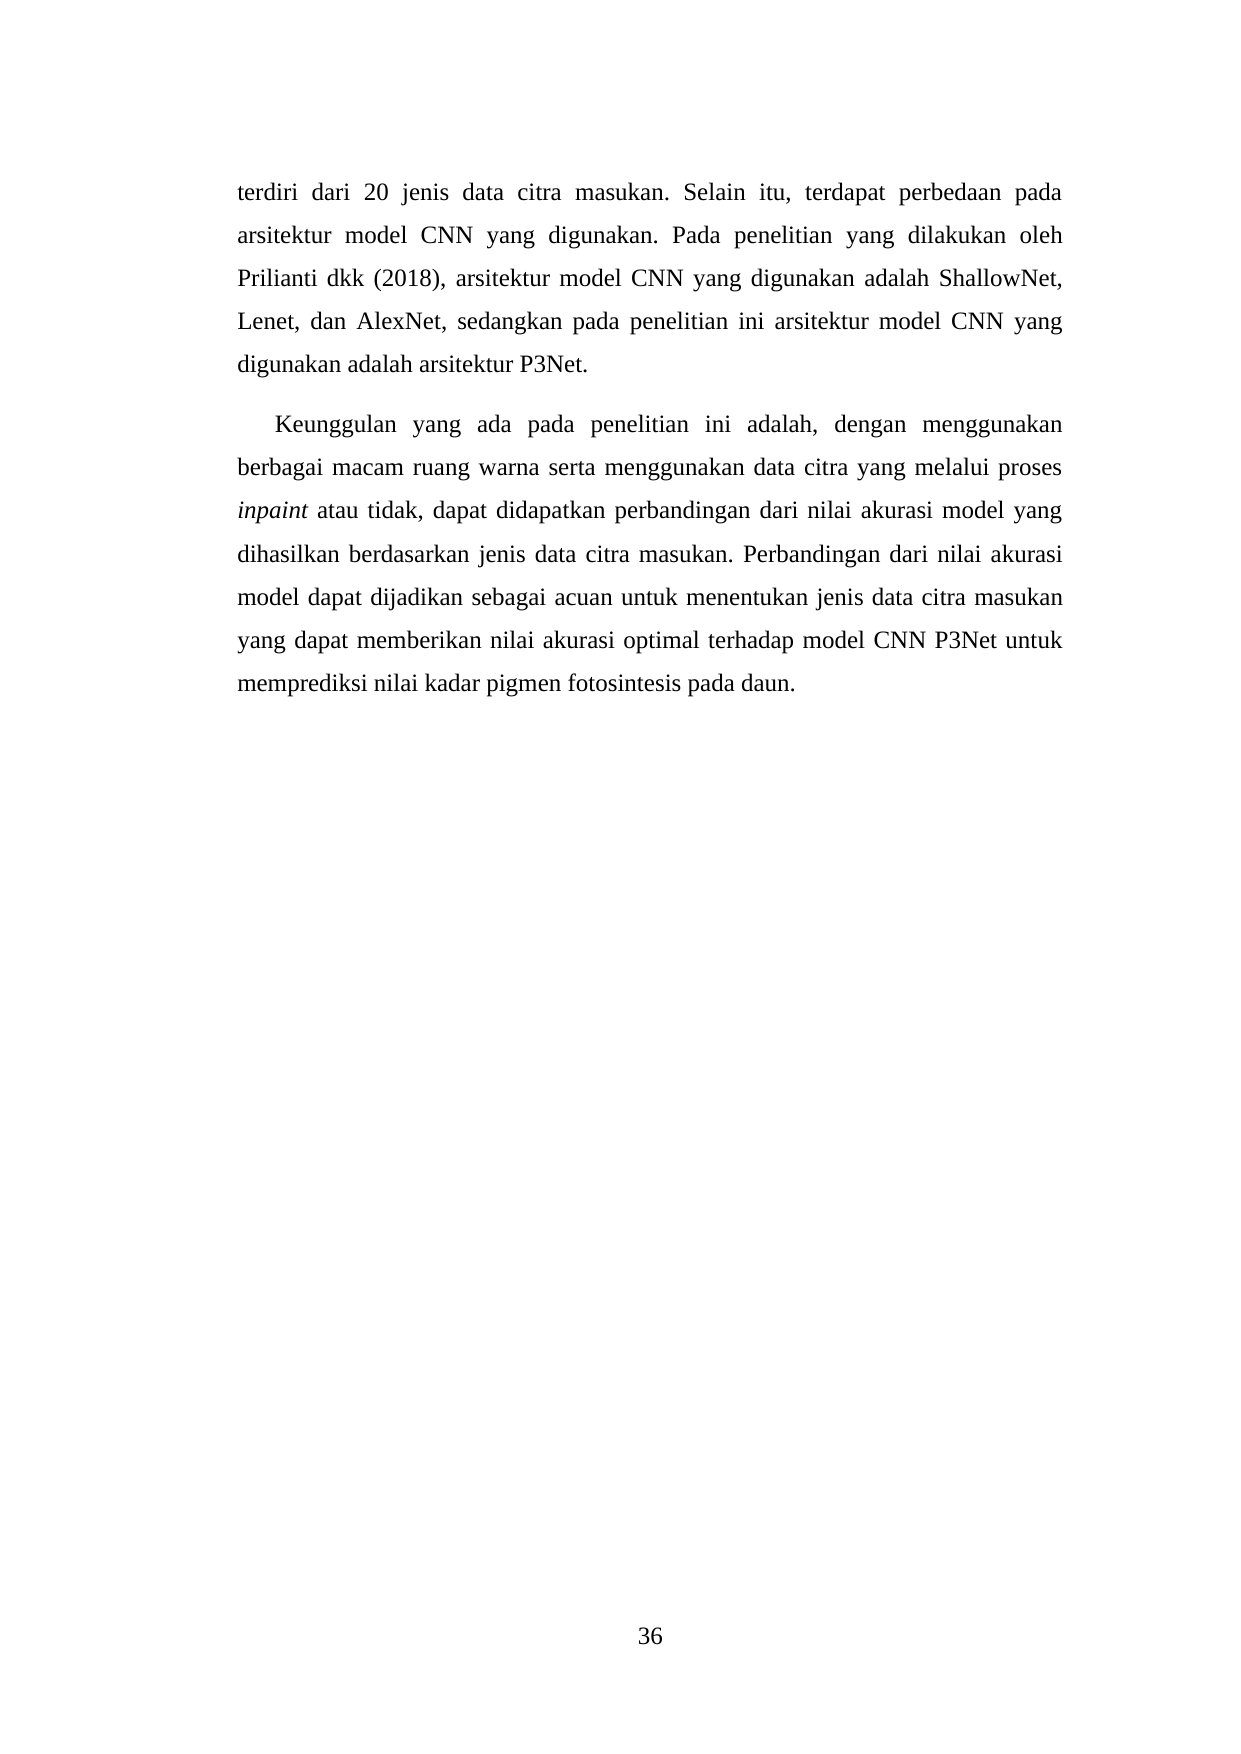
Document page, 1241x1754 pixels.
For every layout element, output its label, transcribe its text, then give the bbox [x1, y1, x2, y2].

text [237, 177, 1063, 378]
text Keunggulan yang ada pada penelitian ini adalah, dengan menggunakan berbagai macam ruang warna serta menggunakan data citra yang melalui proses inpaint atau tidak, dapat didapatkan perbandingan dari nilai akurasi model yang dihasilkan berdasarkan jenis data citra masukan. Perbandingan dari nilai akurasi model dapat dijadikan sebagai acuan untuk menentukan jenis data citra masukan yang dapat memberikan nilai akurasi optimal terhadap model CNN P3Net untuk memprediksi nilai kadar pigmen fotosintesis pada daun. [237, 409, 1063, 697]
